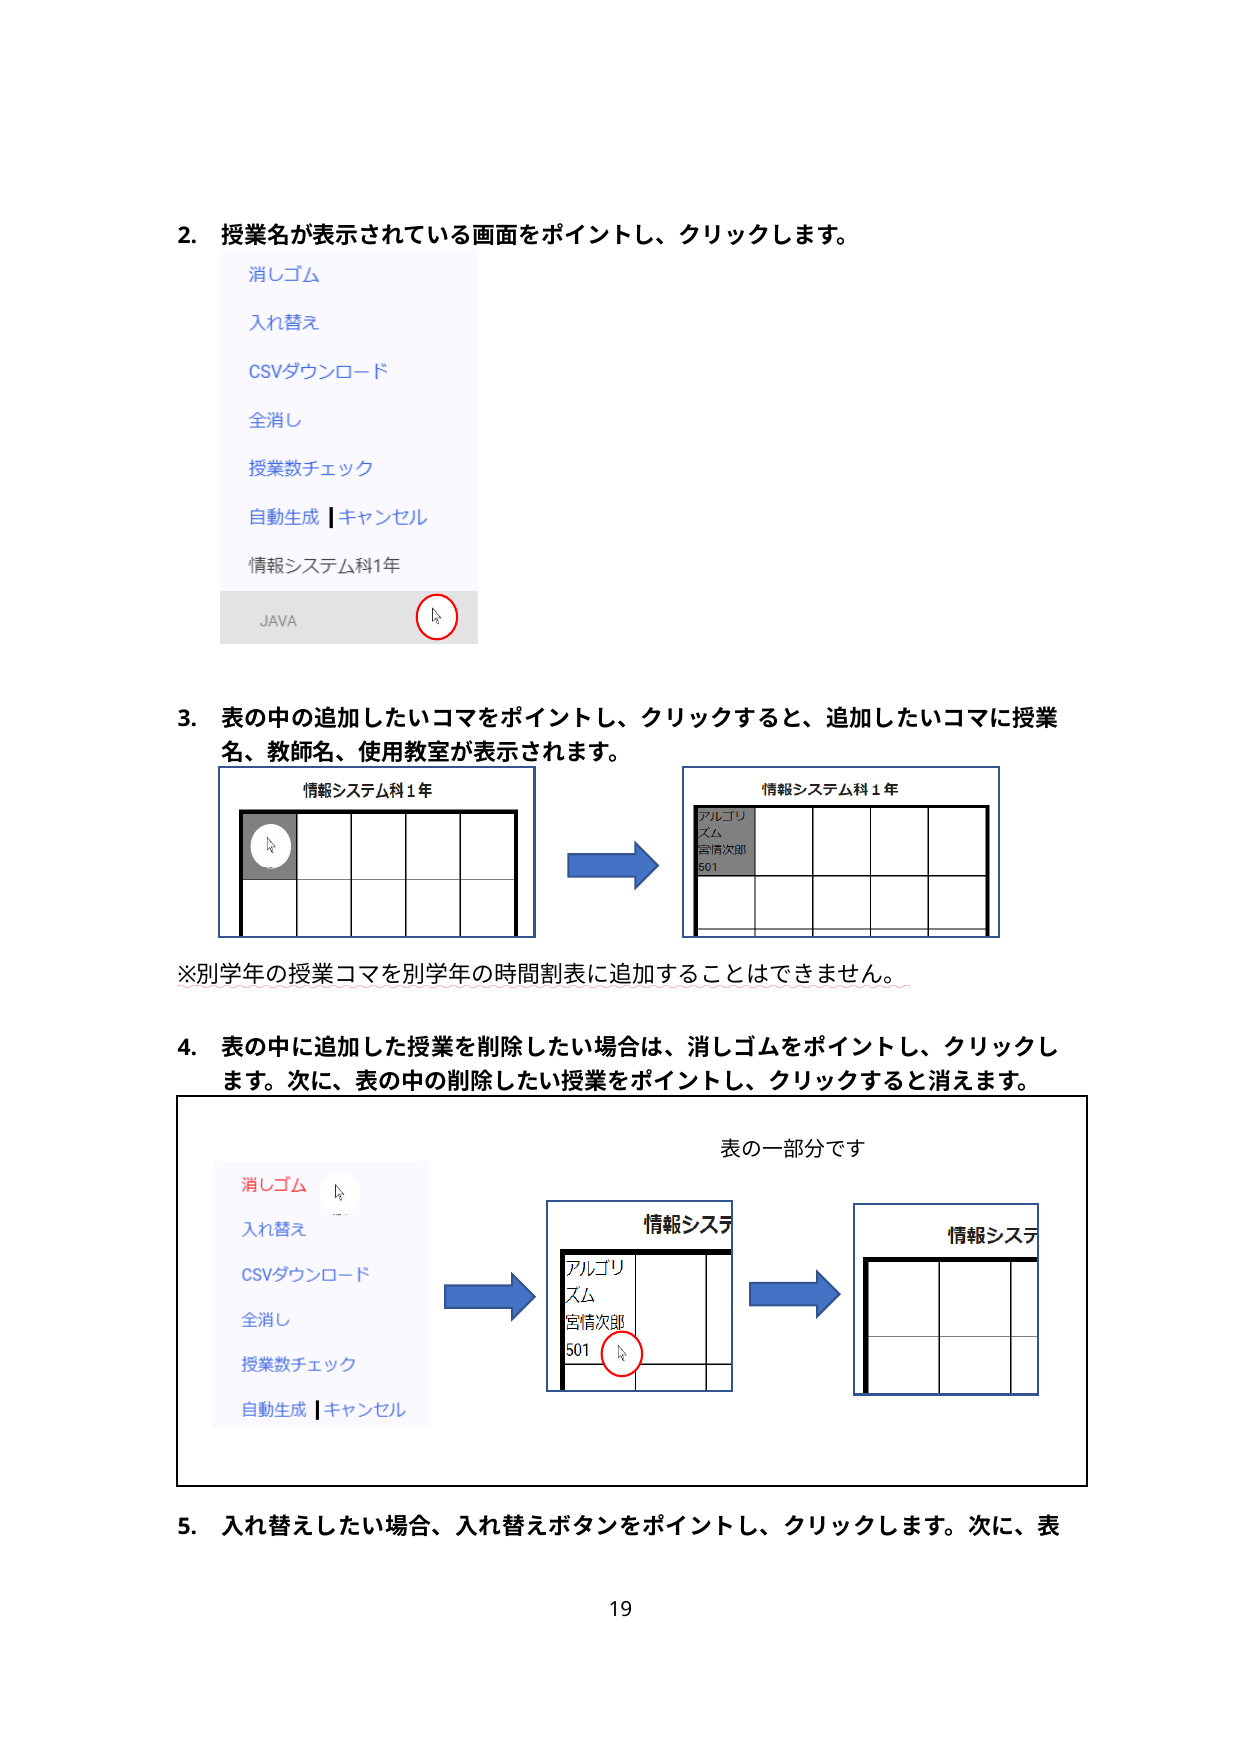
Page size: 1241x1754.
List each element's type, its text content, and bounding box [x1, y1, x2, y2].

picture [213, 1161, 429, 1427]
list 授業名が表示されている画面をポイントし、クリックします。 [177, 217, 1063, 250]
list 表の中に追加した授業を削除したい場合は、消しゴムをポイントし、クリックします。次に、表の中の削除したい授業をポイントし、クリックすると消えます。 [177, 1029, 1063, 1095]
picture [855, 1205, 1037, 1393]
picture [220, 250, 478, 644]
picture [548, 1202, 731, 1390]
list 表の中の追加したいコマをポイントし、クリックすると、追加したいコマに授業名、教師名、使用教室が表示されます。 [177, 700, 1063, 767]
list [177, 1508, 1063, 1542]
text ※別学年の授業コマを別学年の時間割表に追加することはできません。 [177, 954, 1063, 992]
picture [684, 768, 998, 936]
picture [220, 768, 533, 936]
